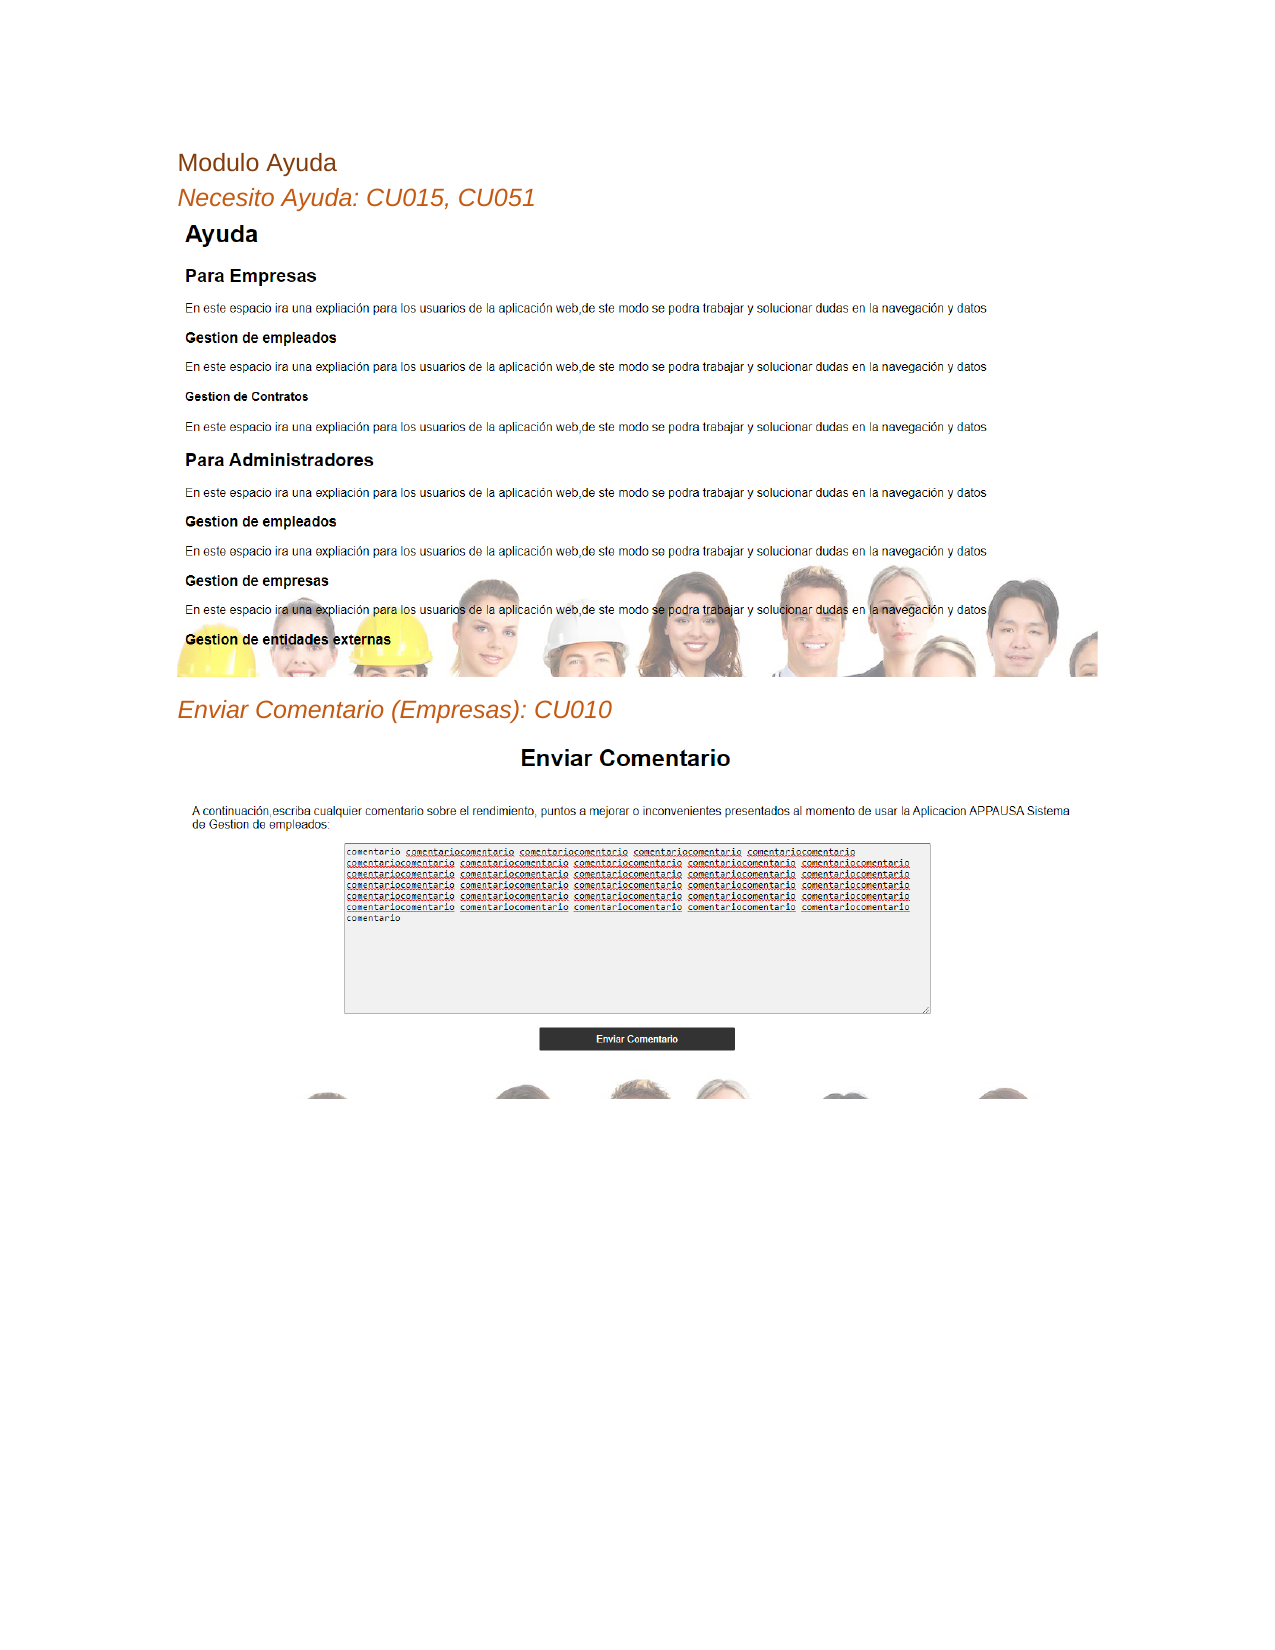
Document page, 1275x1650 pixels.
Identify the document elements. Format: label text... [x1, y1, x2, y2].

picture [177, 213, 1098, 677]
picture [177, 726, 1098, 1099]
subtitle Necesito Ayuda: CU015, CU051 [177, 183, 1098, 212]
subtitle Enviar Comentario (Empresas): CU010 [177, 695, 1098, 724]
subtitle Modulo Ayuda [177, 148, 1098, 176]
